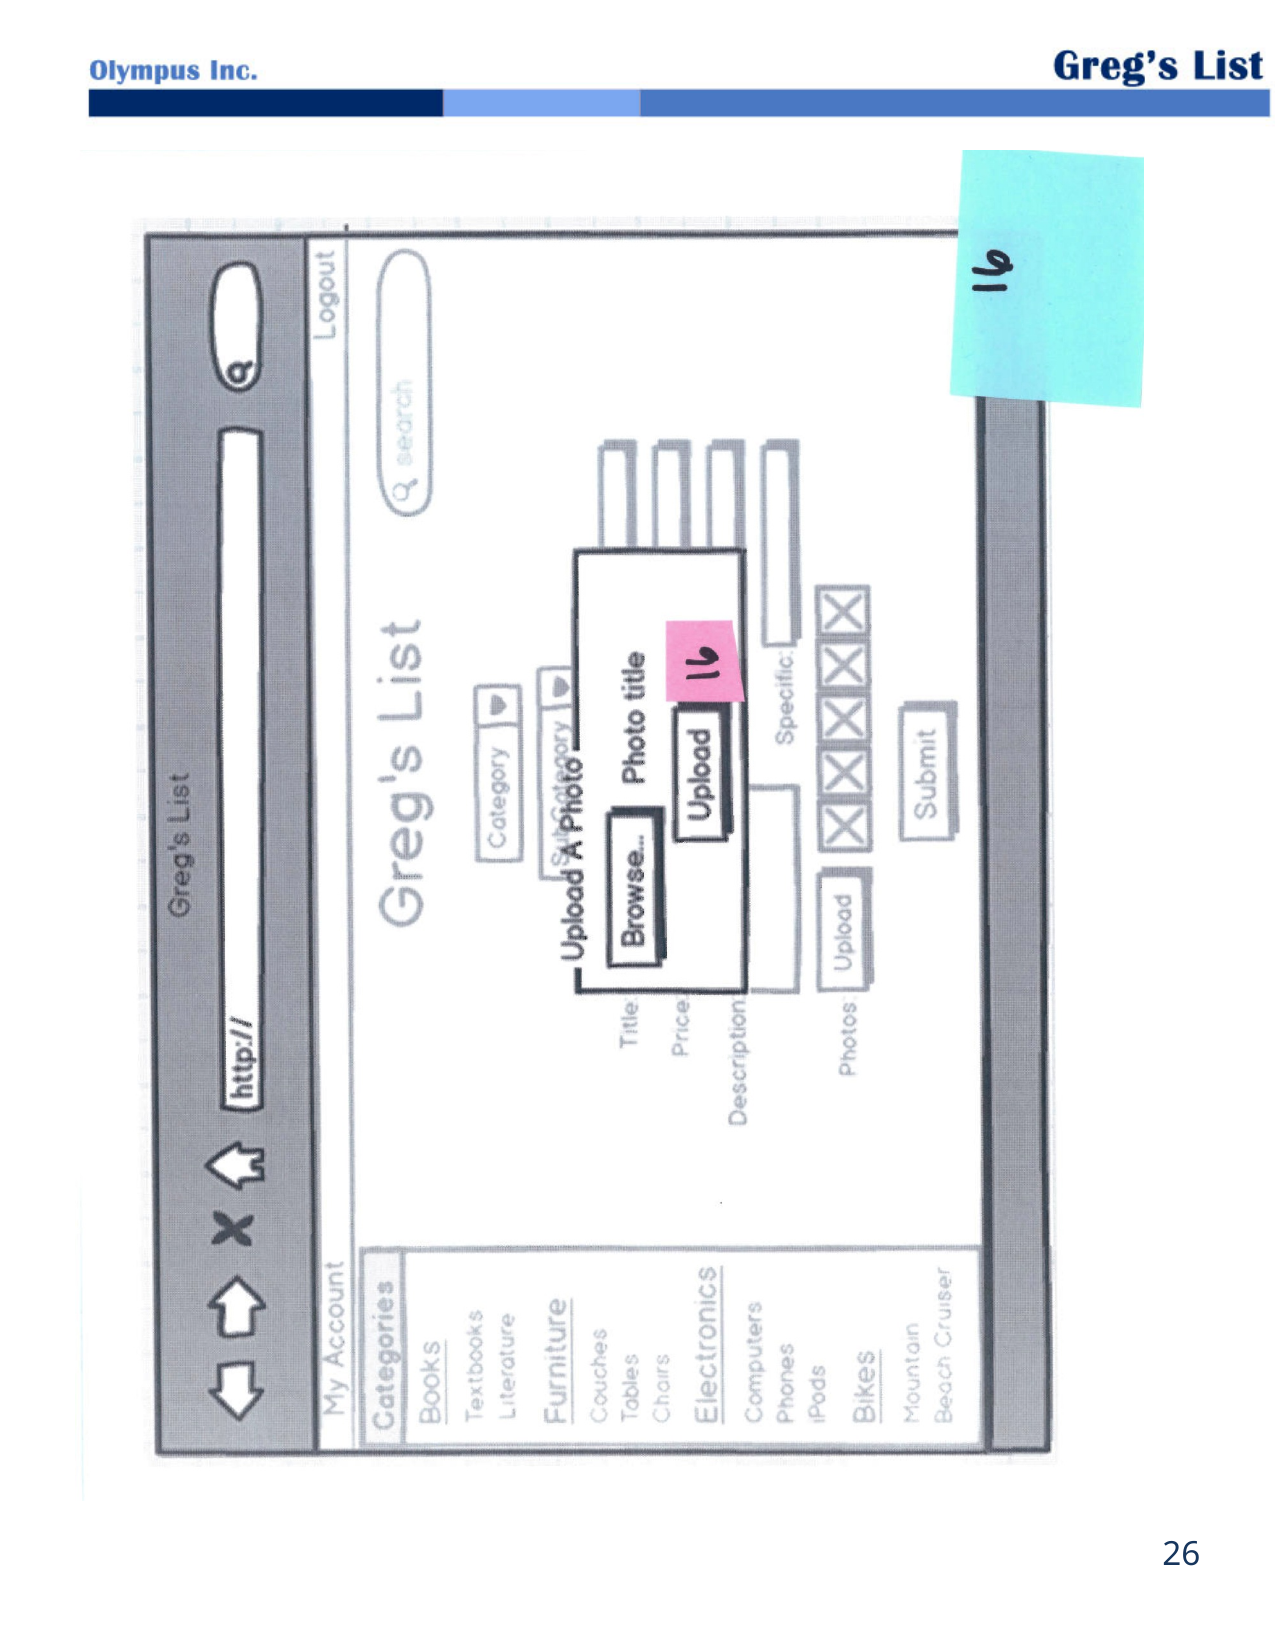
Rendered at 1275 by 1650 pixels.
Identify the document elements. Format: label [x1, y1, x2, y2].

picture [75, 30, 1275, 133]
picture [75, 150, 1144, 1501]
